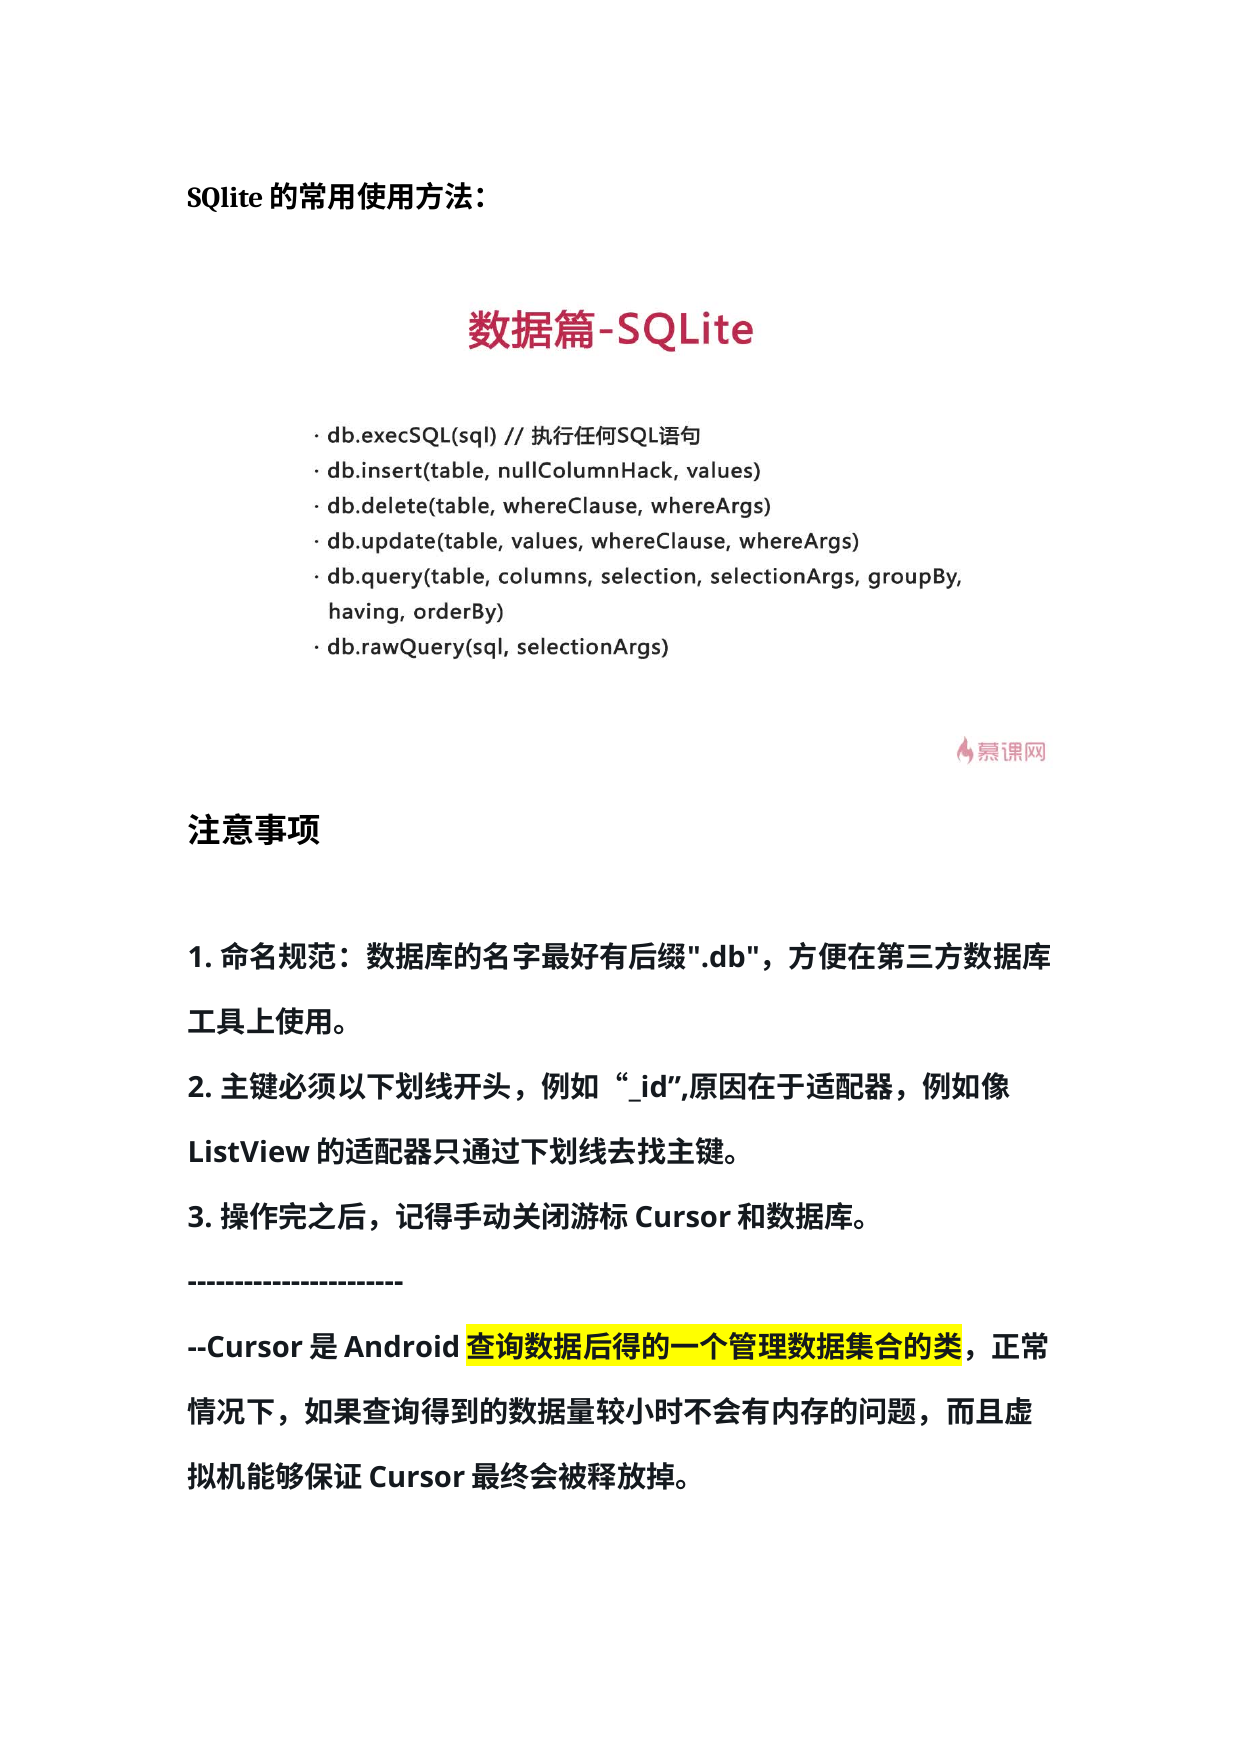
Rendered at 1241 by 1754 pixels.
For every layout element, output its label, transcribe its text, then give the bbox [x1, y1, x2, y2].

picture [187, 280, 1053, 768]
text 2. 主键必须以下划线开头，例如“_id”,原因在于适配器，例如像ListView的适配器只通过下划线去找主键。 [187, 1053, 1053, 1183]
text 3. 操作完之后，记得手动关闭游标Cursor和数据库。 [187, 1183, 1053, 1248]
text ----------------------- [187, 1248, 1053, 1313]
text 1. 命名规范：数据库的名字最好有后缀".db"，方便在第三方数据库工具上使用。 [187, 923, 1053, 1053]
text --Cursor是Android查询数据后得的一个管理数据集合的类，正常情况下，如果查询得到的数据量较小时不会有内存的问题，而且虚拟机能够保证Cursor最终会被释放掉。 [187, 1313, 1053, 1508]
subtitle 注意事项 [187, 795, 1053, 860]
subtitle SQlite的常用使用方法： [187, 162, 1053, 227]
